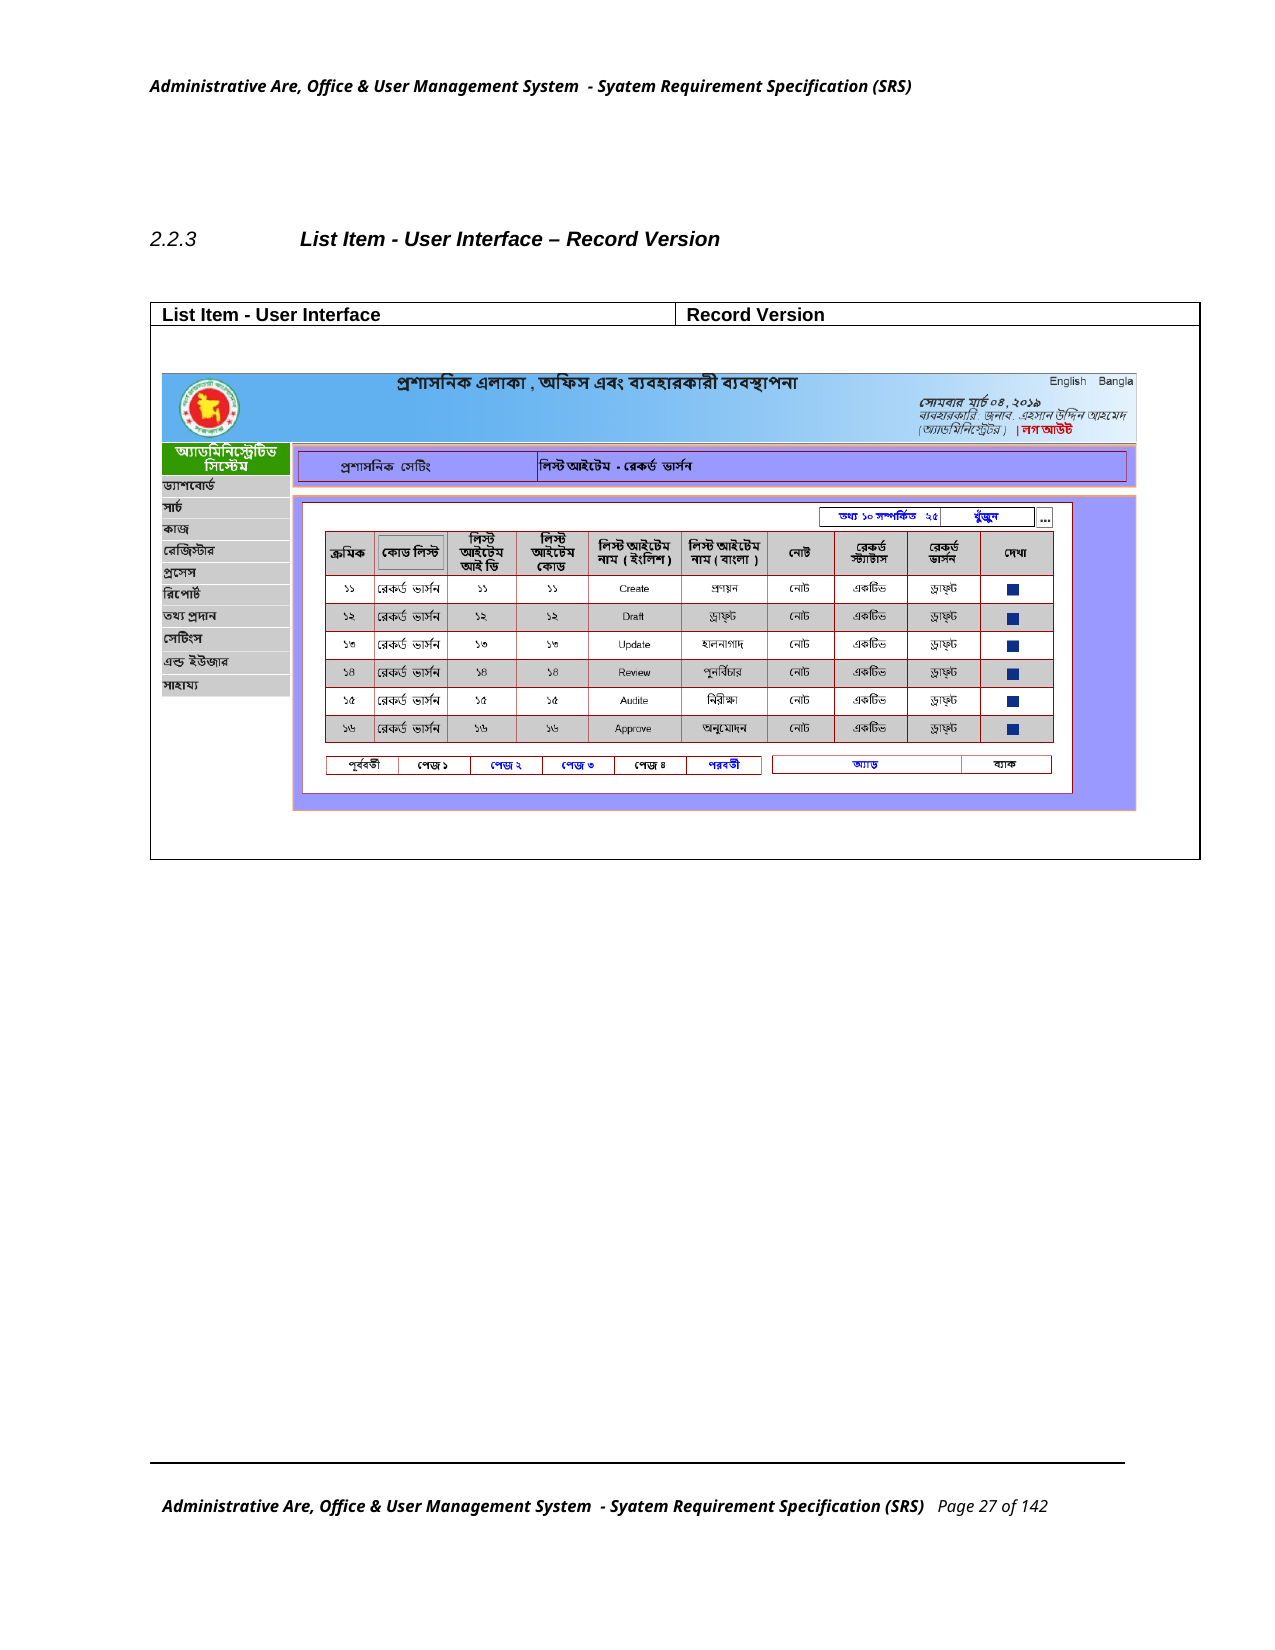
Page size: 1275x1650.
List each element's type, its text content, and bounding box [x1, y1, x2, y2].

subtitle List Item - User Interface – Record Version [150, 226, 1125, 250]
picture [161, 373, 1137, 811]
table_cell [151, 326, 1199, 858]
table_header List Item - User Interface [151, 303, 675, 325]
table_header Record Version [676, 303, 1199, 325]
